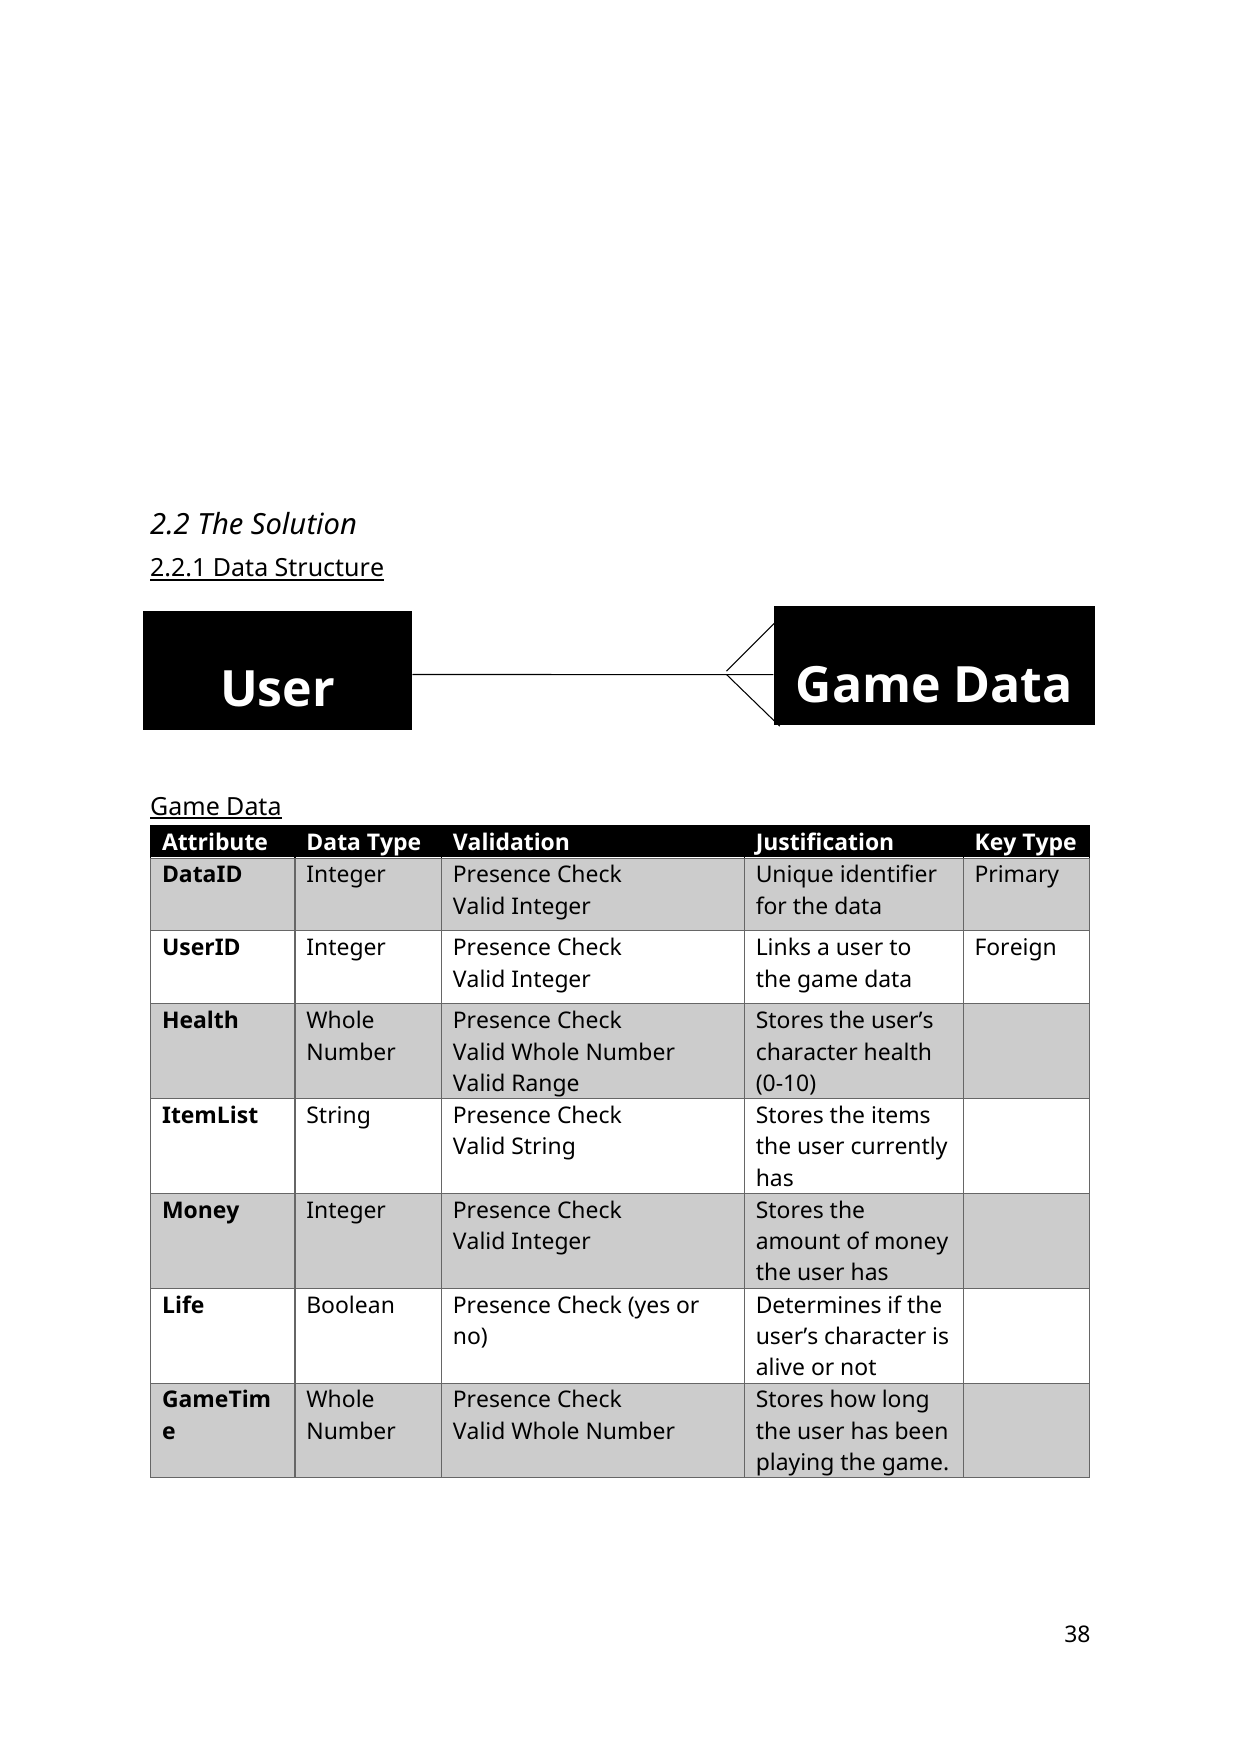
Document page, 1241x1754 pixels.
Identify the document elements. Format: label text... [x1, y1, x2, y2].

table_header Attribute [151, 826, 294, 857]
table_header Justification [745, 826, 963, 857]
table_cell Integer [296, 859, 441, 930]
table_cell Presence Check Valid Integer [442, 859, 744, 930]
table_cell Integer [296, 1194, 441, 1288]
table_cell Links a user to the game data [745, 931, 963, 1003]
table_cell Whole Number [296, 1004, 441, 1098]
table_cell Integer [296, 931, 441, 1003]
table_cell [964, 1004, 1089, 1098]
table_cell Presence Check (yes or no) [442, 1289, 744, 1382]
table_cell Foreign [964, 931, 1089, 1003]
table_cell [964, 1289, 1089, 1382]
table_header Data Type [296, 826, 441, 857]
subtitle 2.2 The Solution [150, 503, 1090, 543]
table_cell Boolean [296, 1289, 441, 1382]
table_cell ItemList [151, 1099, 294, 1193]
table_cell Determines if the user’s character is alive or not [745, 1289, 963, 1382]
table_cell Presence Check Valid Integer [442, 1194, 744, 1288]
table_cell String [296, 1099, 441, 1193]
table_cell Stores the user’s character health (0-10) [745, 1004, 963, 1098]
table_header Validation [442, 826, 744, 857]
table_cell UserID [151, 931, 294, 1003]
table_cell Money [151, 1194, 294, 1288]
table_cell Presence Check Valid Integer [442, 931, 744, 1003]
table_cell Health [151, 1004, 294, 1098]
table_cell [964, 1194, 1089, 1288]
table_cell Stores the items the user currently has [745, 1099, 963, 1193]
table_cell Unique identifier for the data [745, 859, 963, 930]
table_cell Whole Number [296, 1384, 441, 1477]
subtitle 2.2.1 Data Structure [150, 550, 1090, 584]
table_cell Presence Check Valid Whole Number Valid Range [442, 1004, 744, 1098]
table_cell [964, 1099, 1089, 1193]
table_cell Stores the amount of money the user has [745, 1194, 963, 1288]
table_cell Primary [964, 859, 1089, 930]
subtitle Game Data [150, 788, 1090, 822]
table_header Key Type [964, 826, 1089, 857]
table_cell Presence Check Valid String [442, 1099, 744, 1193]
table_cell Stores how long the user has been playing the game. [745, 1384, 963, 1477]
table_cell DataID [151, 859, 294, 930]
table_cell [964, 1384, 1089, 1477]
table_cell Presence Check Valid Whole Number [442, 1384, 744, 1477]
table_cell GameTime [151, 1384, 294, 1477]
table_cell Life [151, 1289, 294, 1382]
